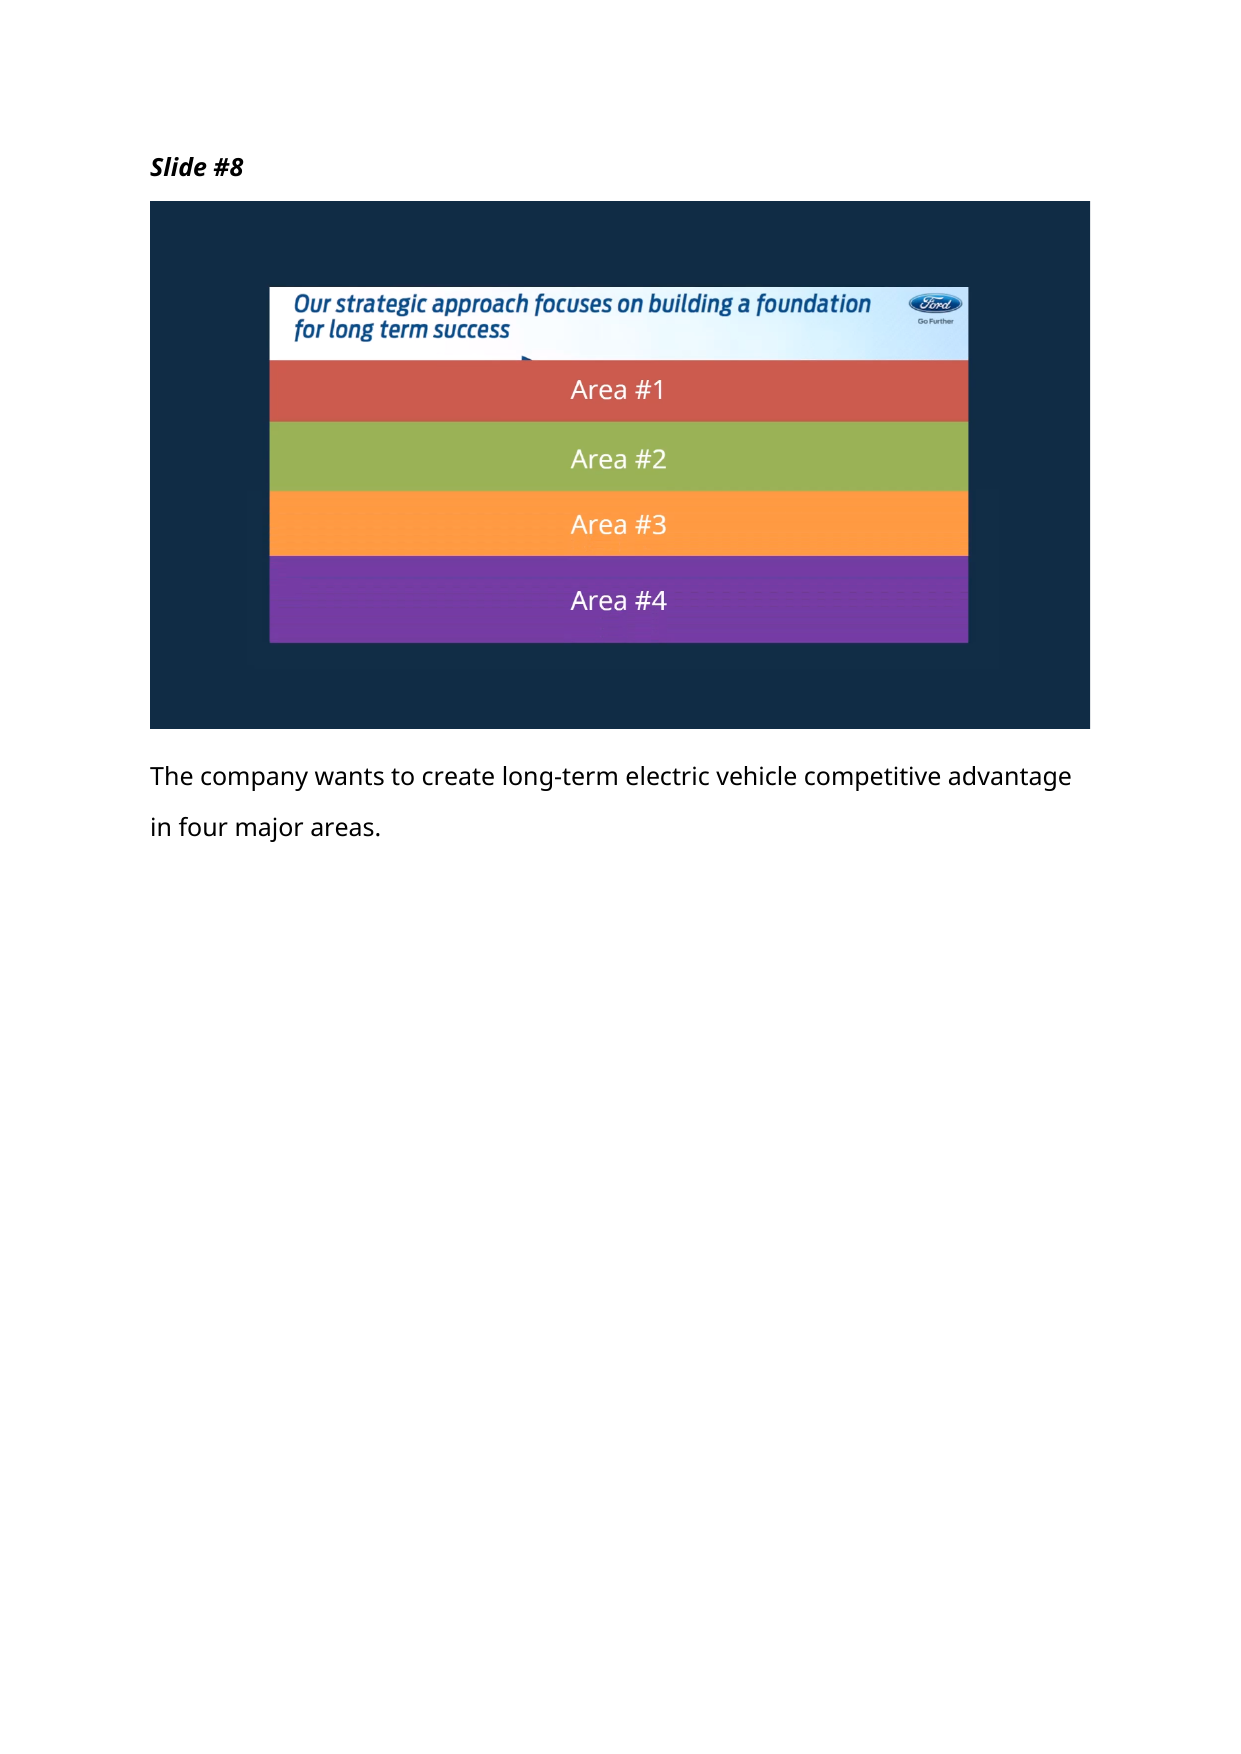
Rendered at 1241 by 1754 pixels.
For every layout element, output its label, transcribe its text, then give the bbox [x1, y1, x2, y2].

picture [150, 201, 1091, 729]
subtitle Slide #8 [150, 150, 1090, 201]
text The company wants to create long-term electric vehicle competitive advantage in four major areas. [150, 758, 1090, 843]
